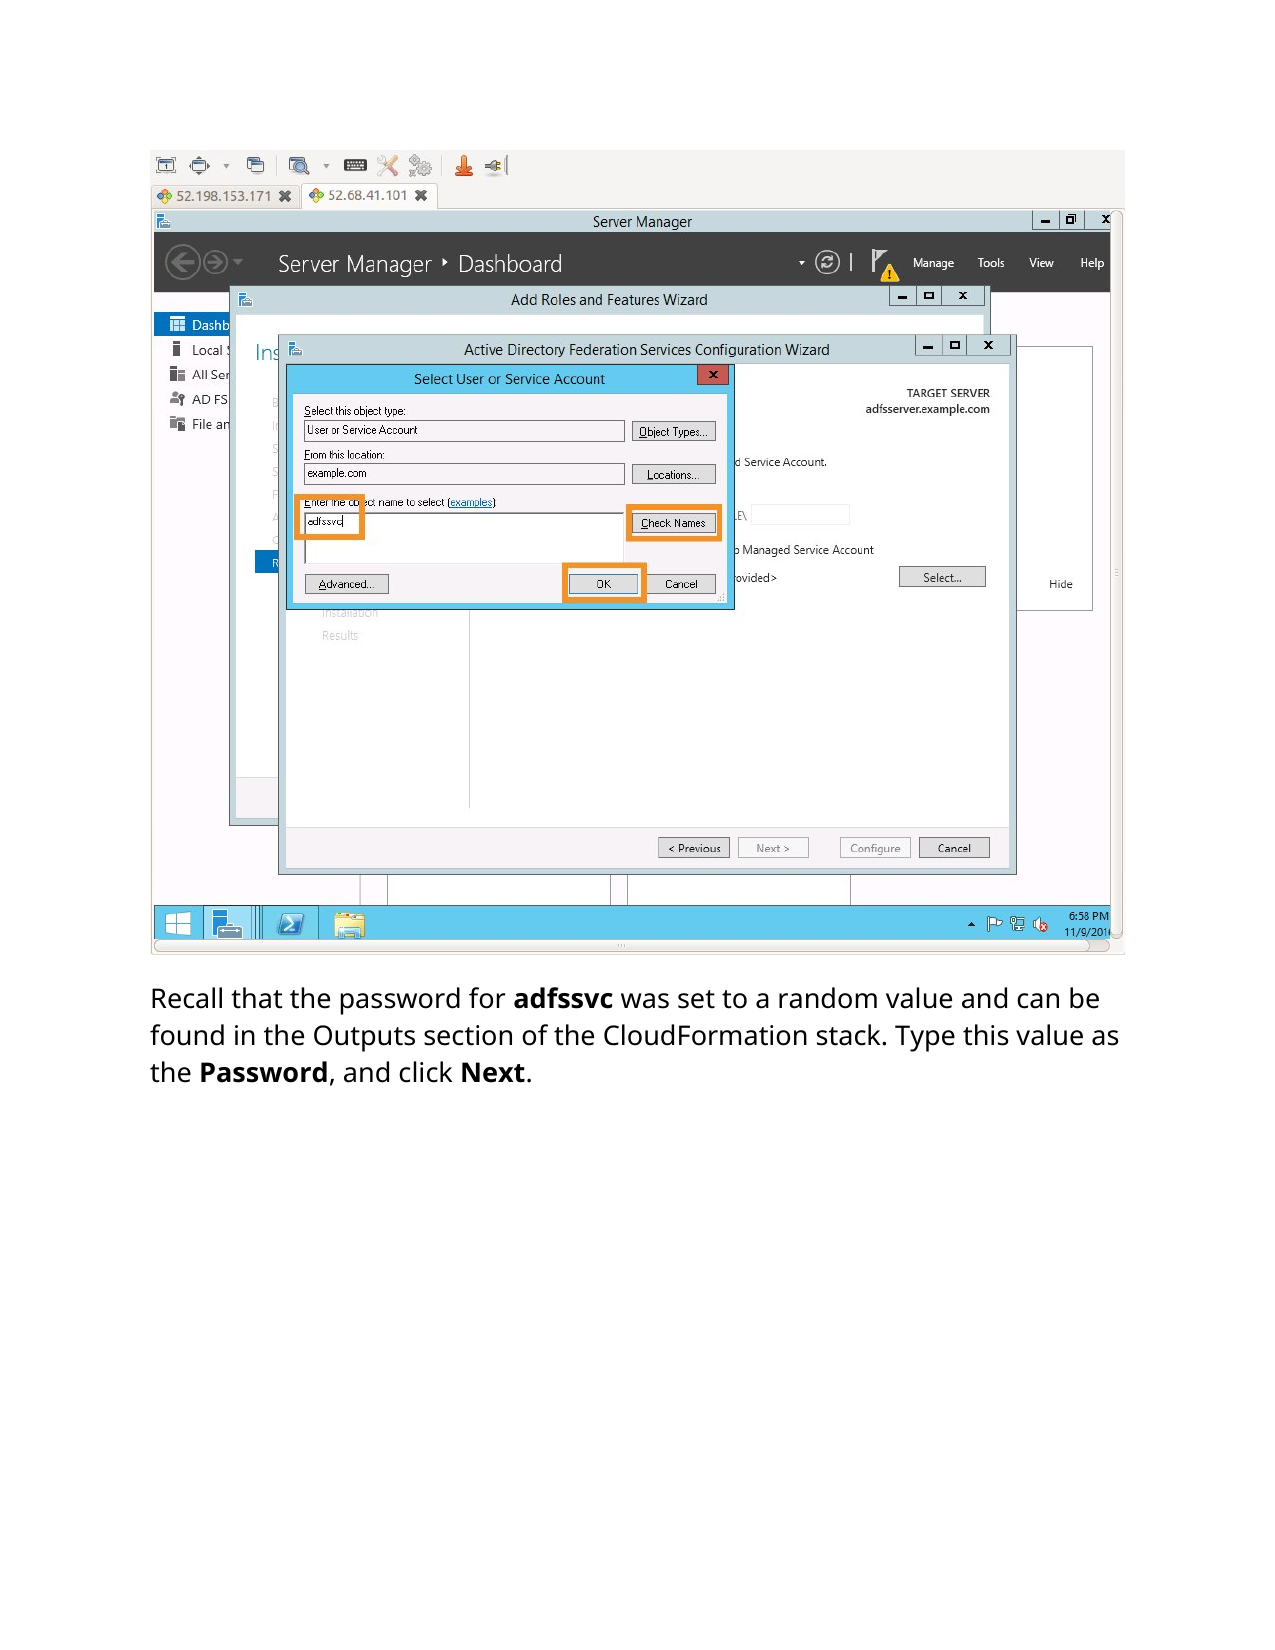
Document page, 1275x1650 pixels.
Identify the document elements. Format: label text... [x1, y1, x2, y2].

text Recall that the password for adfssvc was set to a random value and can be found in the Outputs section of the CloudFormation stack. Type this value as the Password, and click Next. [150, 979, 1125, 1090]
picture [150, 150, 1125, 955]
